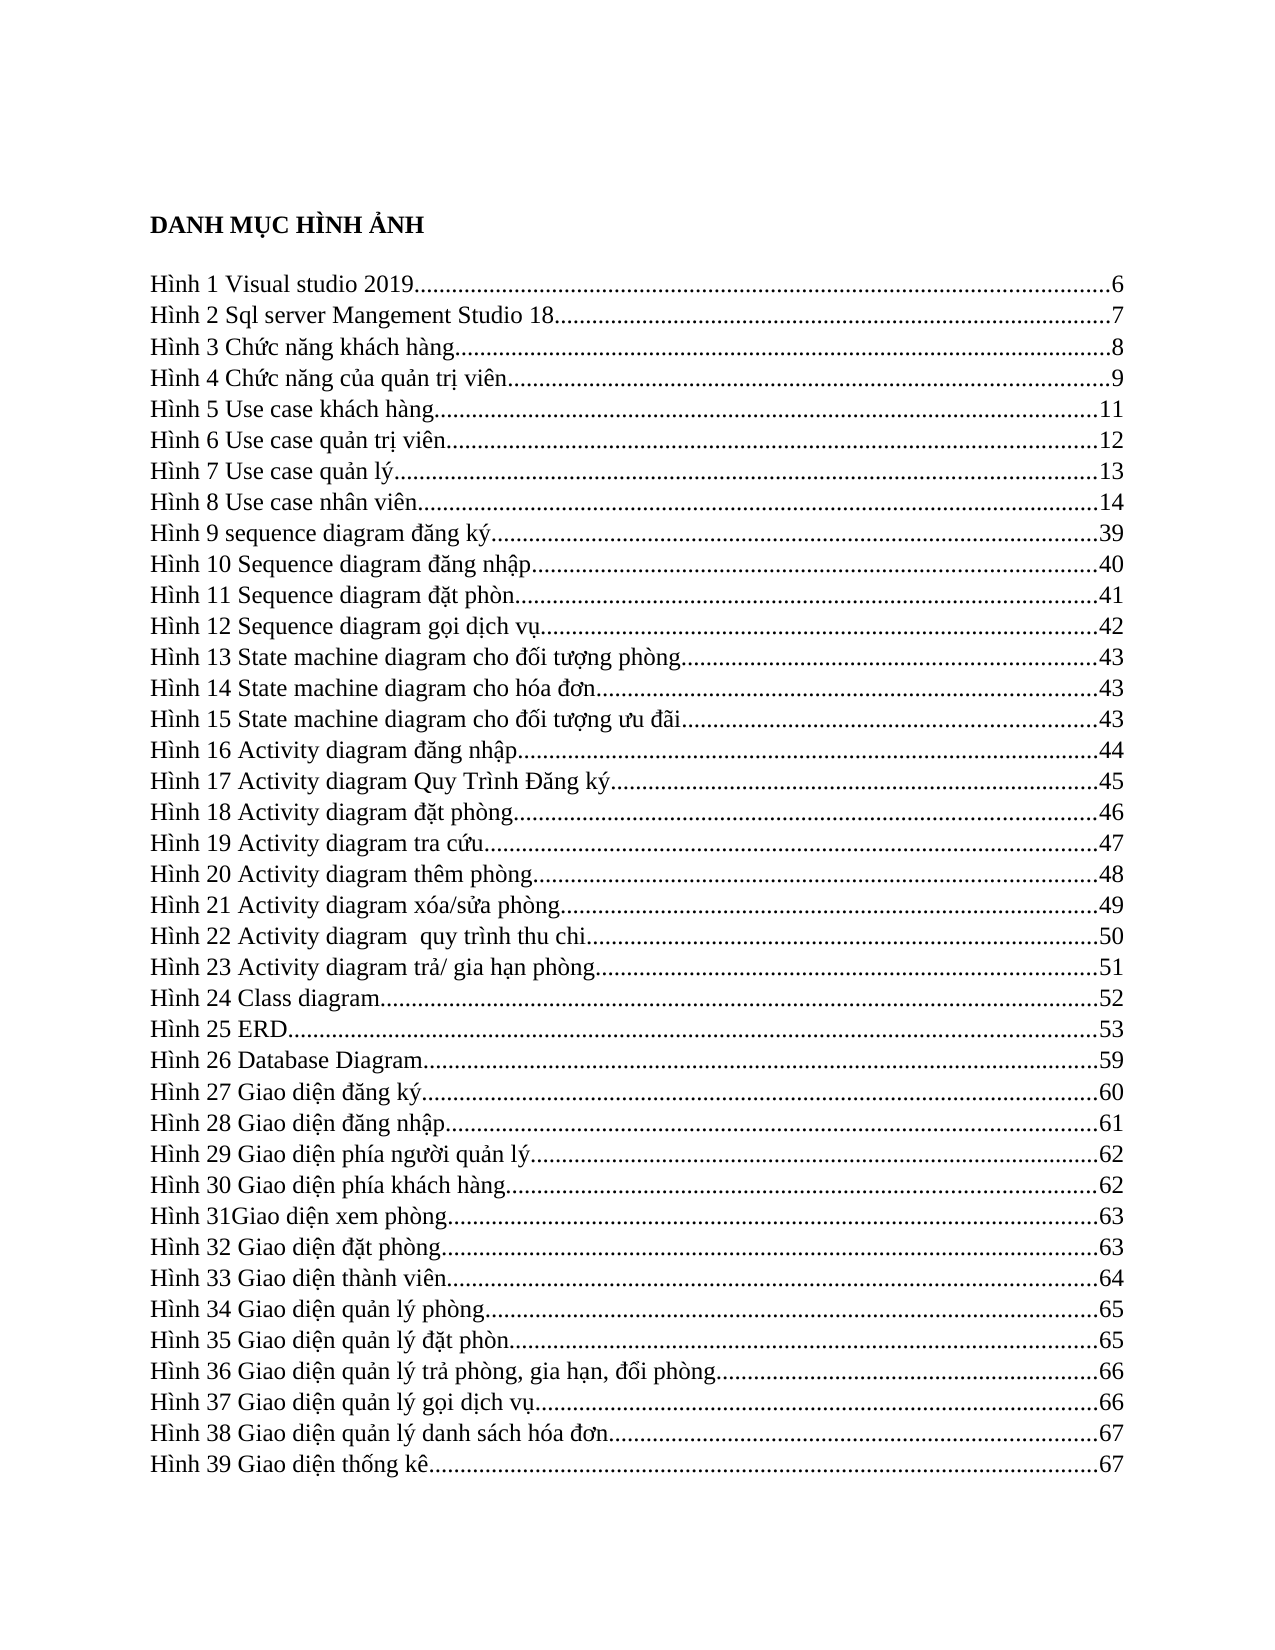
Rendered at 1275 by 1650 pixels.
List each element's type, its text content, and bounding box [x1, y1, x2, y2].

text Hình 14 State machine diagram cho hóa đơn 43 [150, 673, 1125, 702]
text Hình 25 ERD 53 [150, 1014, 1125, 1043]
text Hình 39 Giao diện thống kê 67 [150, 1449, 1125, 1478]
text Hình 7 Use case quản lý 13 [150, 456, 1125, 484]
text Hình 4 Chức năng của quản trị viên 9 [150, 363, 1125, 391]
text Hình 38 Giao diện quản lý danh sách hóa đơn 67 [150, 1418, 1125, 1447]
text Hình 29 Giao diện phía người quản lý 62 [150, 1139, 1125, 1167]
text Hình 5 Use case khách hàng 11 [150, 394, 1125, 422]
text Hình 28 Giao diện đăng nhập 61 [150, 1108, 1125, 1136]
text Hình 9 sequence diagram đăng ký 39 [150, 518, 1125, 547]
text Hình 16 Activity diagram đăng nhập 44 [150, 735, 1125, 764]
text Hình 37 Giao diện quản lý gọi dịch vụ 66 [150, 1387, 1125, 1416]
text Hình 11 Sequence diagram đặt phòn 41 [150, 580, 1125, 609]
text Hình 36 Giao diện quản lý trả phòng, gia hạn, đổi phòng 66 [150, 1356, 1125, 1385]
text Hình 19 Activity diagram tra cứu 47 [150, 828, 1125, 857]
text Hình 2 Sql server Mangement Studio 18 7 [150, 301, 1125, 329]
text Hình 22 Activity diagram quy trình thu chi 50 [150, 921, 1125, 950]
text Hình 33 Giao diện thành viên 64 [150, 1263, 1125, 1292]
text Hình 34 Giao diện quản lý phòng 65 [150, 1294, 1125, 1323]
text Hình 12 Sequence diagram gọi dịch vụ 42 [150, 611, 1125, 640]
text Hình 32 Giao diện đặt phòng 63 [150, 1232, 1125, 1261]
text Hình 31Giao diện xem phòng 63 [150, 1201, 1125, 1229]
text Hình 20 Activity diagram thêm phòng 48 [150, 859, 1125, 888]
text Hình 18 Activity diagram đặt phòng 46 [150, 797, 1125, 826]
text Hình 3 Chức năng khách hàng 8 [150, 332, 1125, 360]
text Hình 26 Database Diagram 59 [150, 1046, 1125, 1074]
text DANH MỤC HÌNH ẢNH [150, 210, 1125, 238]
text Hình 1 Visual studio 2019 6 [150, 269, 1125, 298]
text Hình 21 Activity diagram xóa/sửa phòng 49 [150, 890, 1125, 919]
text Hình 23 Activity diagram trả/ gia hạn phòng 51 [150, 952, 1125, 981]
text Hình 35 Giao diện quản lý đặt phòn 65 [150, 1325, 1125, 1354]
text Hình 8 Use case nhân viên 14 [150, 487, 1125, 516]
text Hình 10 Sequence diagram đăng nhập 40 [150, 549, 1125, 578]
text Hình 17 Activity diagram Quy Trình Đăng ký 45 [150, 766, 1125, 795]
text Hình 15 State machine diagram cho đối tượng ưu đãi 43 [150, 704, 1125, 733]
text Hình 30 Giao diện phía khách hàng 62 [150, 1170, 1125, 1198]
text Hình 6 Use case quản trị viên 12 [150, 425, 1125, 453]
text Hình 13 State machine diagram cho đối tượng phòng 43 [150, 642, 1125, 671]
text Hình 27 Giao diện đăng ký 60 [150, 1077, 1125, 1105]
text Hình 24 Class diagram 52 [150, 983, 1125, 1012]
